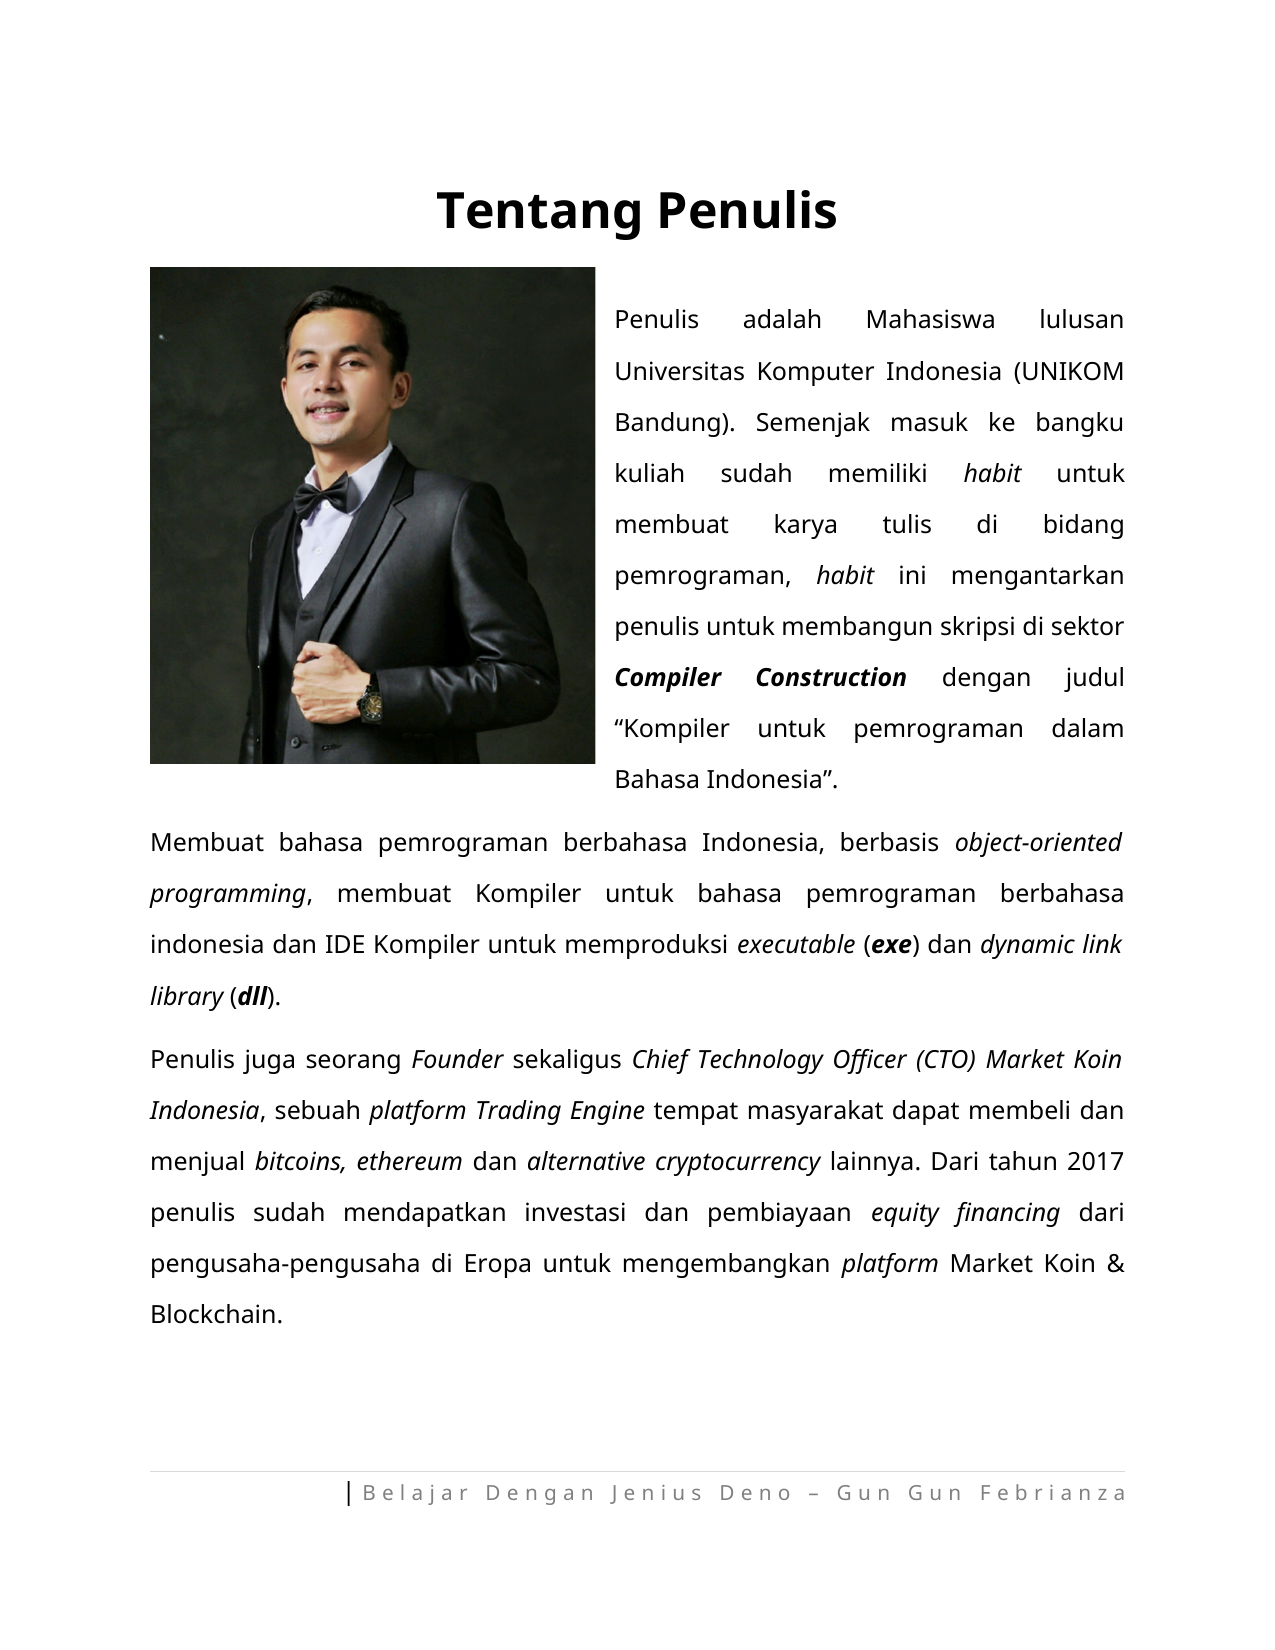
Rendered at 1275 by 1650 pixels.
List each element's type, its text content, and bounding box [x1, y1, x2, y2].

picture [150, 267, 596, 764]
subtitle Tentang Penulis [150, 175, 1125, 243]
text Membuat bahasa pemrograman berbahasa Indonesia, berbasis object-oriented programming, membuat Kompiler untuk bahasa pemrograman berbahasa indonesia dan IDE Kompiler untuk memproduksi executable (exe) dan dynamic link library (dll). [150, 825, 1125, 1012]
text Penulis juga seorang Founder sekaligus Chief Technology Officer (CTO) Market Koin Indonesia, sebuah platform Trading Engine tempat masyarakat dapat membeli dan menjual bitcoins, ethereum dan alternative cryptocurrency lainnya. Dari tahun 2017 penulis sudah mendapatkan investasi dan pembiayaan equity financing dari pengusaha-pengusaha di Eropa untuk mengembangkan platform Market Koin & Blockchain. [150, 1042, 1125, 1331]
